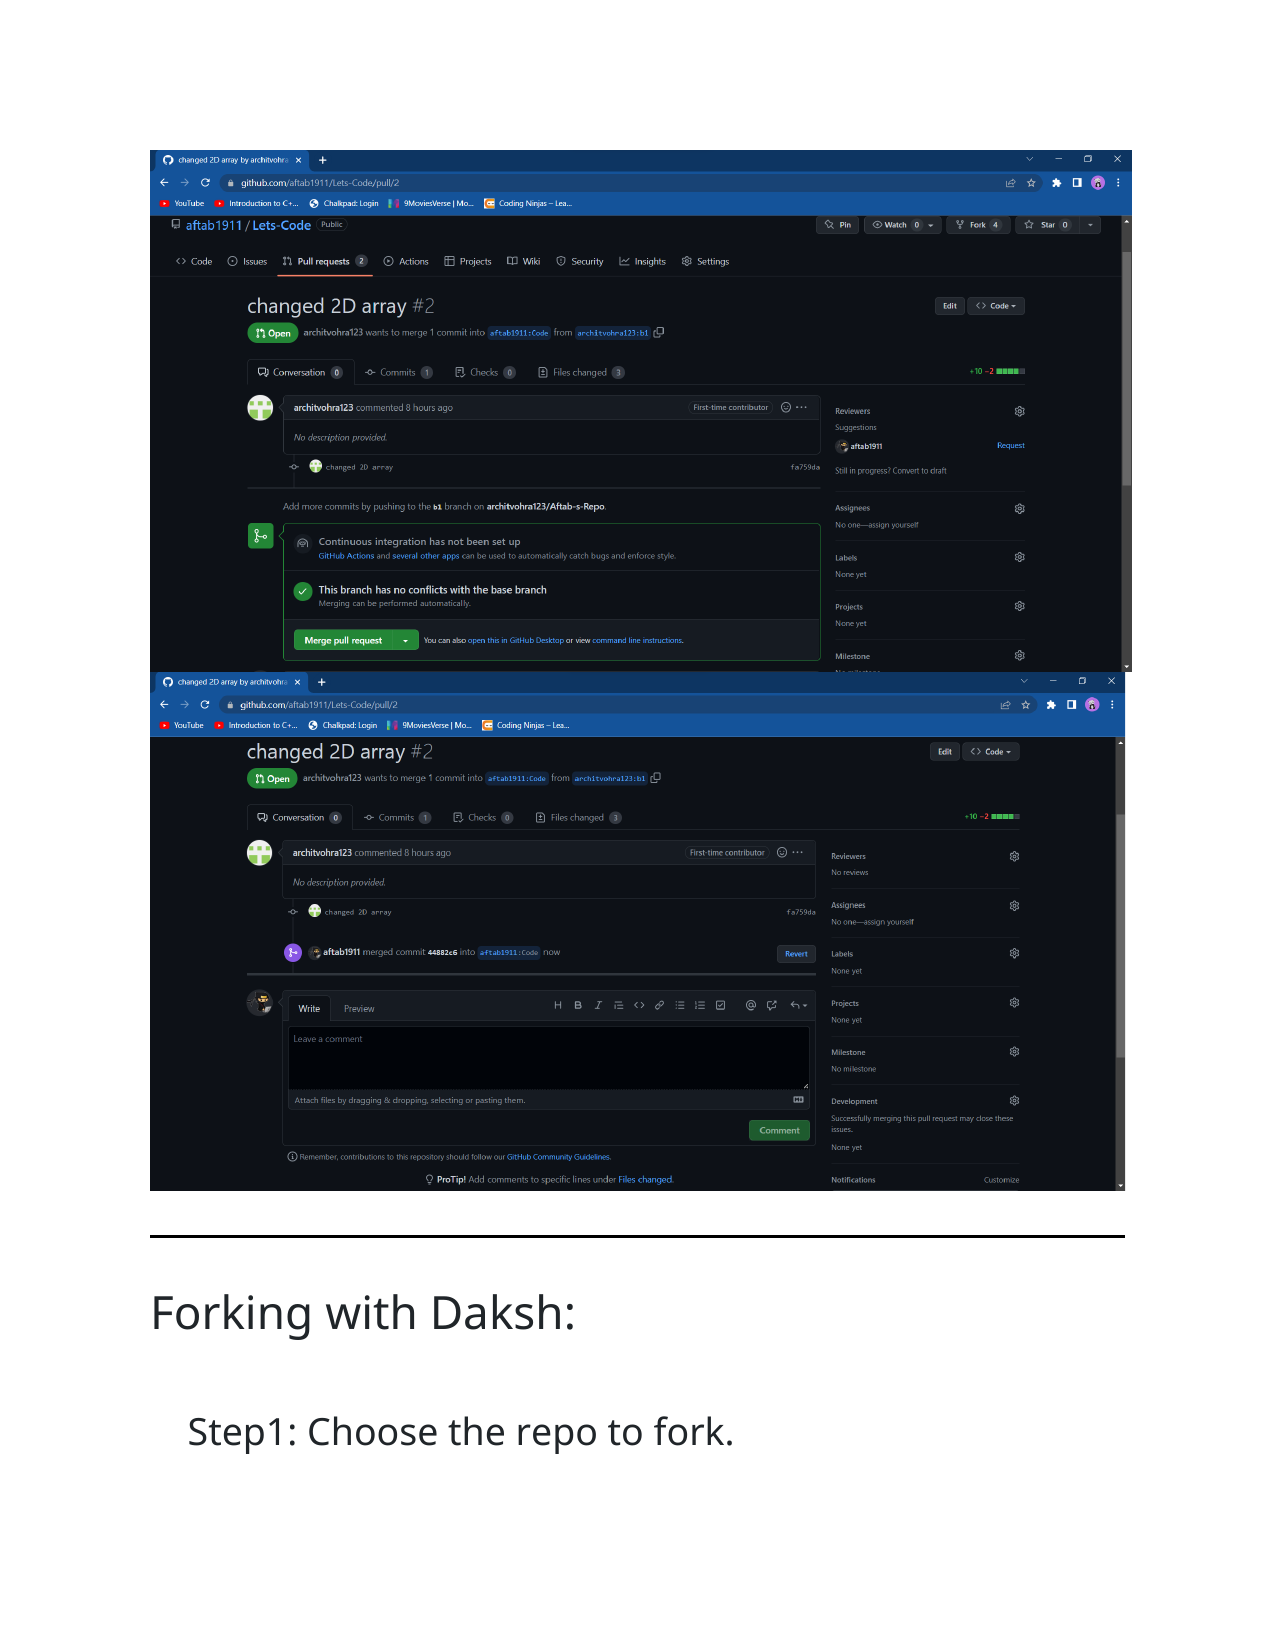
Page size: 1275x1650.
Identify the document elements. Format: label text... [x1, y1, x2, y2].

picture [150, 150, 1132, 1191]
text Step1: Choose the repo to fork. [187, 1406, 1125, 1457]
text Forking with Daksh: [150, 1281, 1125, 1343]
